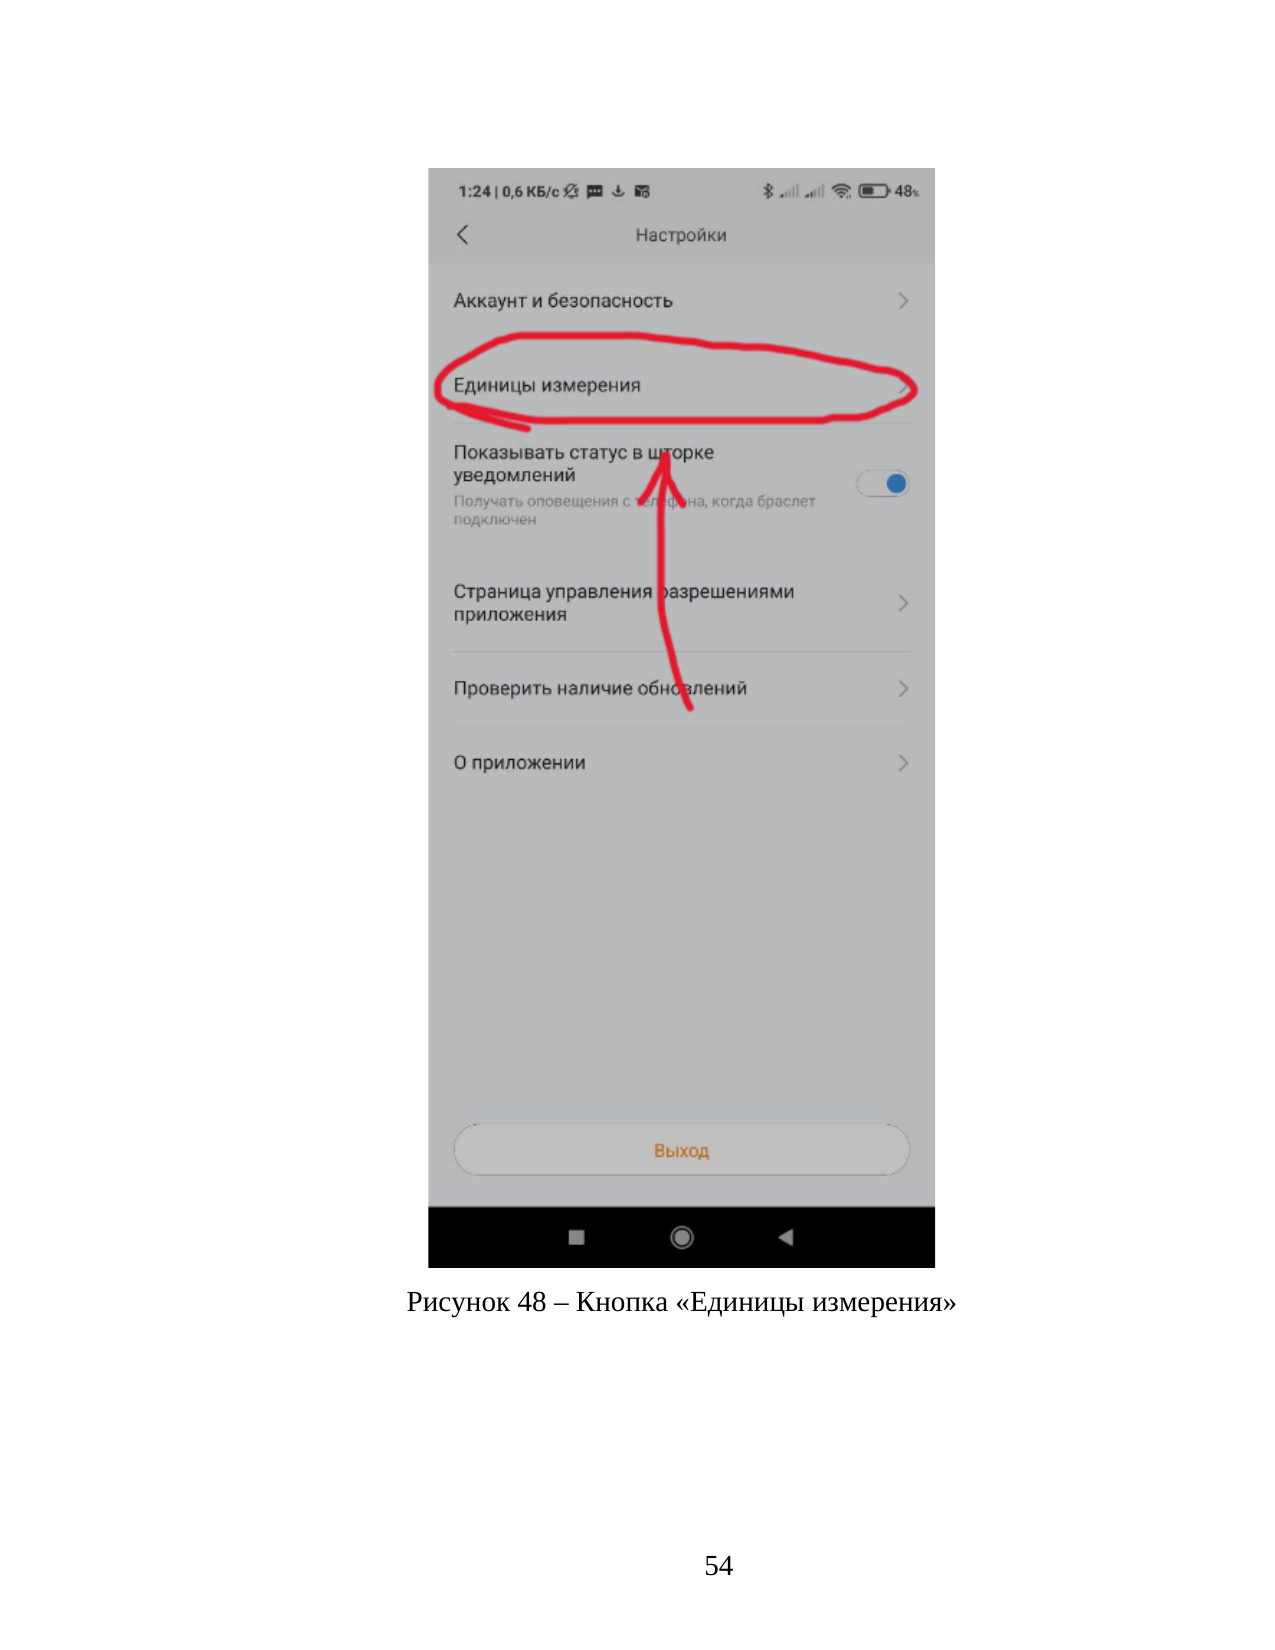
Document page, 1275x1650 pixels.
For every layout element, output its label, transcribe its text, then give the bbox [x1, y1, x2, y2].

picture [428, 168, 936, 1268]
text Рисунок 48 – Кнопка «Единицы измерения» [177, 1284, 1186, 1317]
